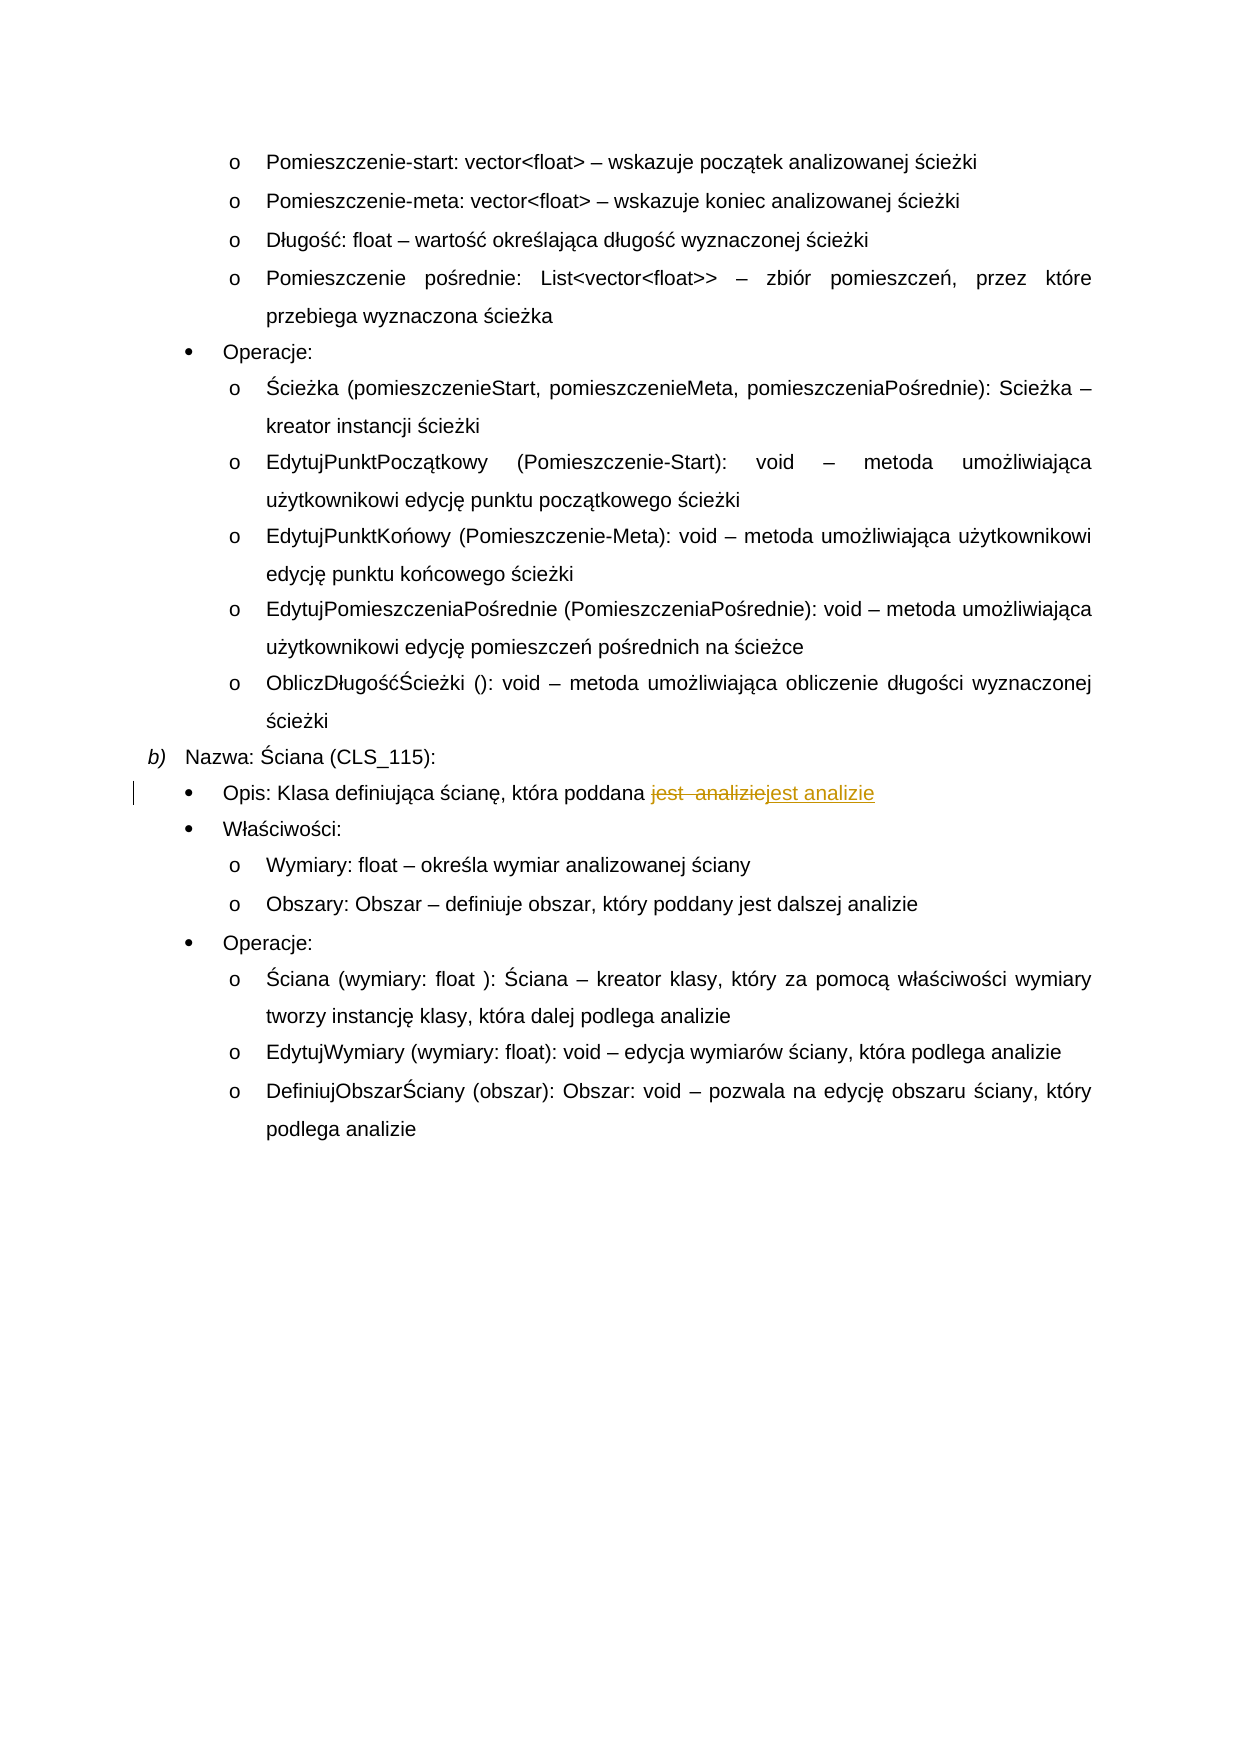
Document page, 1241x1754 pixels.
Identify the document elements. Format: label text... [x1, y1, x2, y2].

list Operacje: [185, 930, 1092, 954]
list EdytujWymiary (wymiary: float): void – edycja wymiarów ściany, która podlega analizie [228, 1040, 1092, 1066]
list Pomieszczenie pośrednie: List<vector<float>> – zbiór pomieszczeń, przez które przebiega wyznaczona ścieżka [228, 266, 1092, 328]
list Ściana (wymiary: float ): Ściana – kreator klasy, który za pomocą właściwości wymiary tworzy instancję klasy, która dalej podlega analizie [228, 966, 1092, 1028]
list Operacje: [185, 340, 1092, 364]
list EdytujPomieszczeniaPośrednie (PomieszczeniaPośrednie): void – metoda umożliwiająca użytkownikowi edycję pomieszczeń pośrednich na ścieżce [228, 597, 1092, 659]
list Obszary: Obszar – definiuje obszar, który poddany jest dalszej analizie [228, 892, 1092, 917]
list Pomieszczenie-start: vector<float> – wskazuje początek analizowanej ścieżki [228, 150, 1092, 176]
list Wymiary: float – określa wymiar analizowanej ściany [228, 853, 1092, 879]
list EdytujPunktKońowy (Pomieszczenie-Meta): void – metoda umożliwiająca użytkownikowi edycję punktu końcowego ścieżki [228, 523, 1092, 585]
list Opis: Klasa definiująca ścianę, która poddana [185, 781, 1092, 805]
list Ścieżka (pomieszczenieStart, pomieszczenieMeta, pomieszczeniaPośrednie): Scieżka – kreator instancji ścieżki [228, 376, 1092, 438]
list ObliczDługośćŚcieżki (): void – metoda umożliwiająca obliczenie długości wyznaczonej ścieżki [228, 671, 1092, 733]
list Pomieszczenie-meta: vector<float> – wskazuje koniec analizowanej ścieżki [228, 189, 1092, 214]
list Długość: float – wartość określająca długość wyznaczonej ścieżki [228, 227, 1092, 253]
list EdytujPunktPoczątkowy (Pomieszczenie-Start): void – metoda umożliwiająca użytkownikowi edycję punktu początkowego ścieżki [228, 450, 1092, 512]
list Nazwa: Ściana (CLS_115): [148, 745, 1092, 769]
list DefiniujObszarŚciany (obszar): Obszar: void – pozwala na edycję obszaru ściany, który podlega analizie [228, 1079, 1092, 1141]
list Właściwości: [185, 817, 1092, 841]
